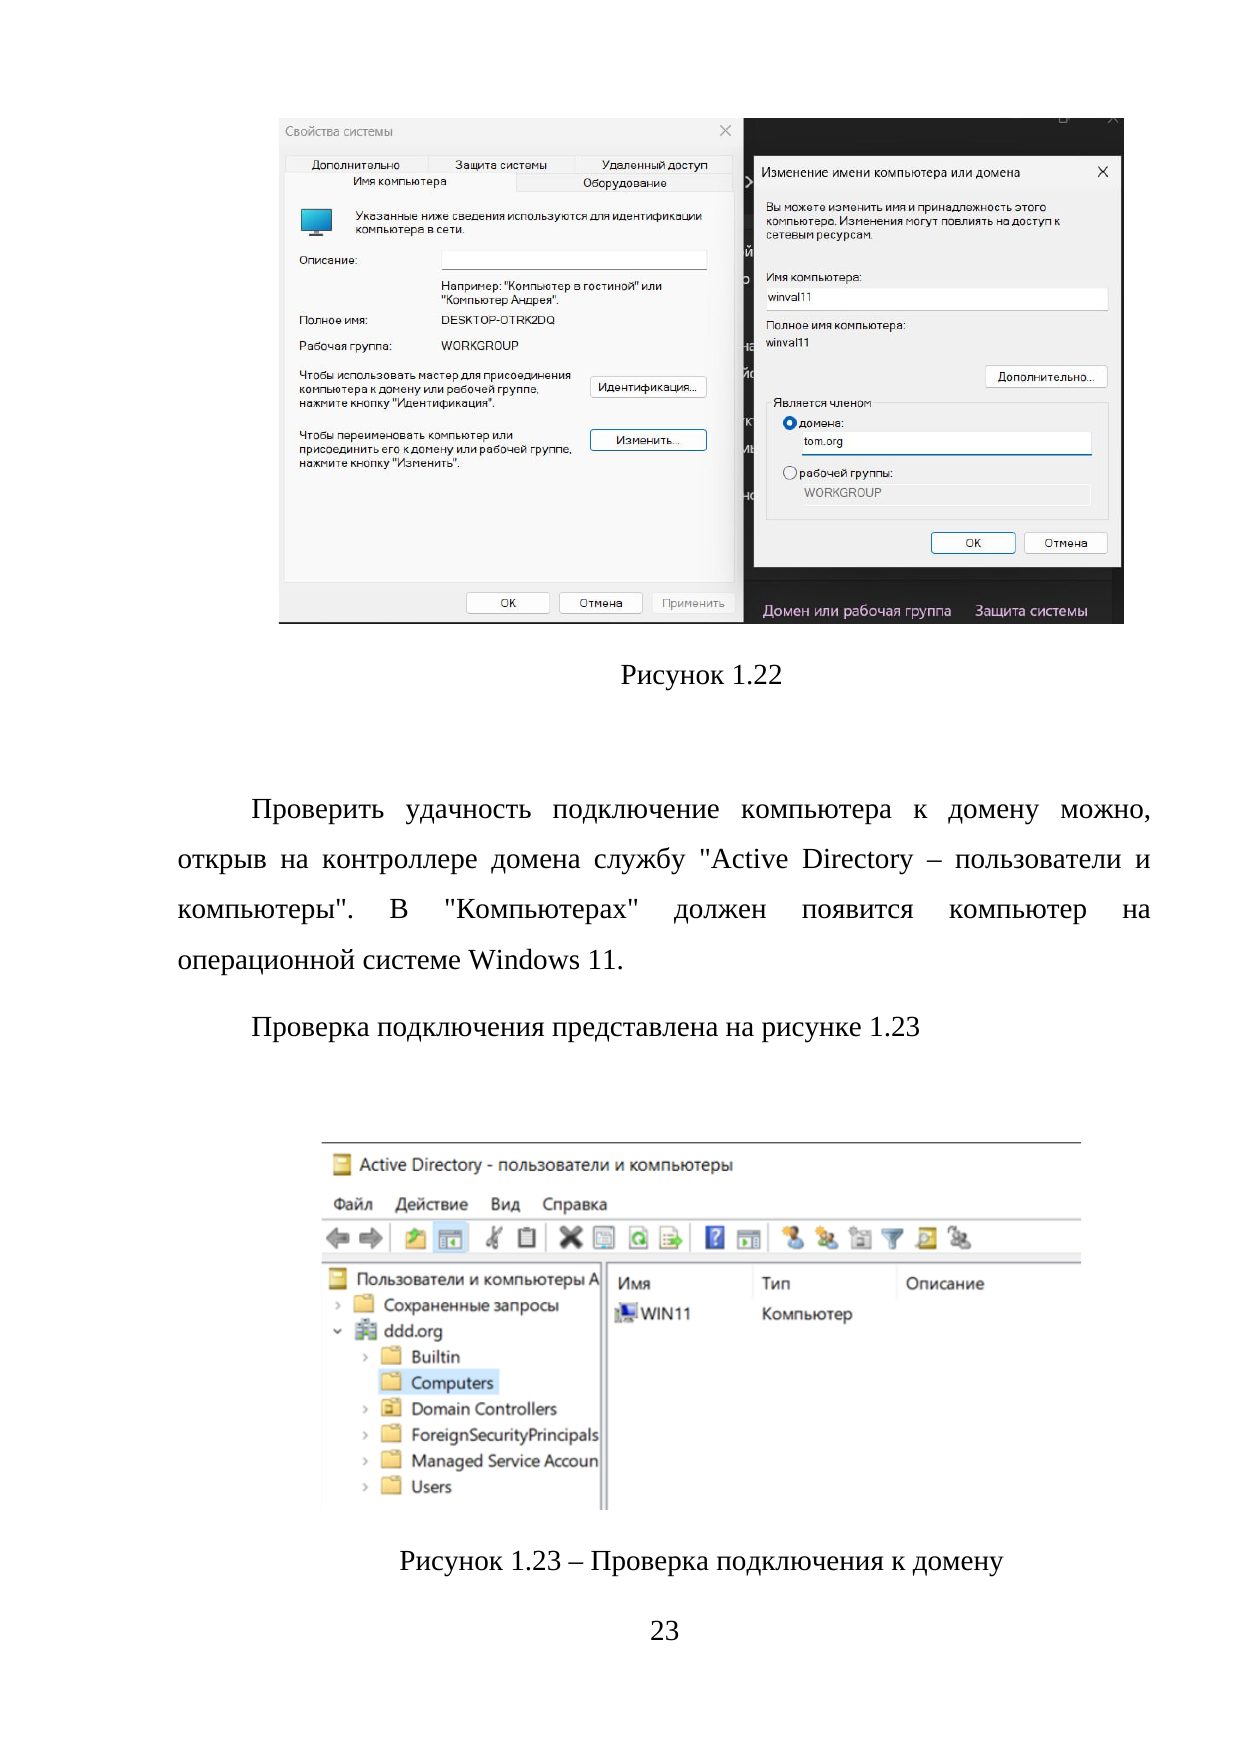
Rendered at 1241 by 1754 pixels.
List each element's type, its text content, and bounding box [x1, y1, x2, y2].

text Проверить удачность подключение компьютера к домену можно, открыв на контроллере домена службу "Active Directory – пользователи и компьютеры". В "Компьютерах" должен появится компьютер на операционной системе Windows 11. [177, 791, 1152, 976]
text Рисунок 1.23 – Проверка подключения к домену [177, 1543, 1152, 1576]
picture [278, 118, 1124, 624]
picture [321, 1142, 1082, 1510]
text Проверка подключения представлена на рисунке 1.23 [177, 1009, 1152, 1042]
text Рисунок 1.22 [177, 657, 1152, 691]
